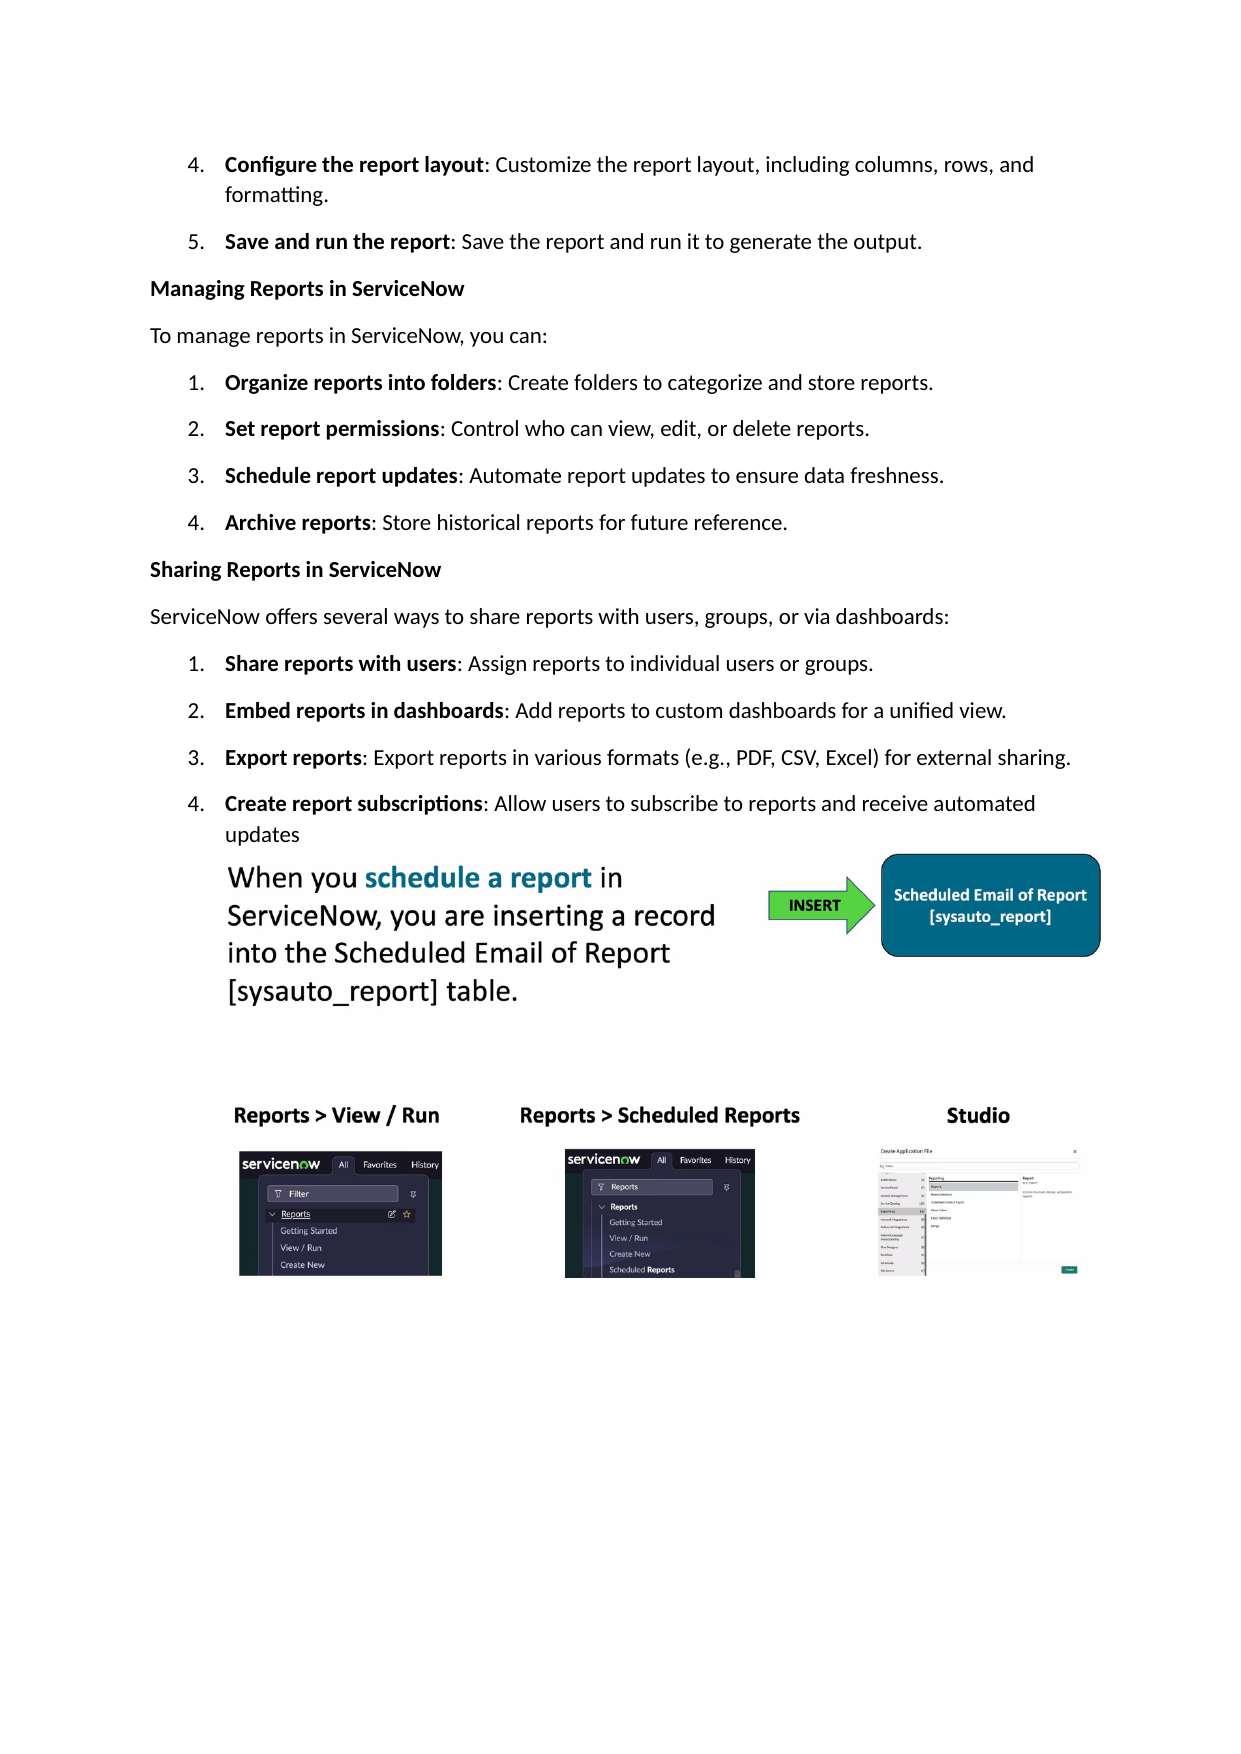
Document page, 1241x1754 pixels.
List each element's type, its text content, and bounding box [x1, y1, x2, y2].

list Save and run the report: Save the report and run it to generate the output. [187, 227, 1090, 255]
text ServiceNow offers several ways to share reports with users, groups, or via dashboards: [150, 602, 1090, 630]
list Embed reports in dashboards: Add reports to custom dashboards for a unified view. [187, 696, 1090, 724]
list Archive reports: Store historical reports for future reference. [187, 508, 1090, 536]
list Configure the report layout: Customize the report layout, including columns, rows, and formatting. [187, 150, 1090, 208]
list Organize reports into folders: Create folders to categorize and store reports. [187, 368, 1090, 396]
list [187, 789, 1090, 1277]
text Managing Reports in ServiceNow [150, 274, 1090, 302]
text Sharing Reports in ServiceNow [150, 555, 1090, 583]
list Schedule report updates: Automate report updates to ensure data freshness. [187, 461, 1090, 489]
list Set report permissions: Control who can view, edit, or delete reports. [187, 414, 1090, 443]
list Export reports: Export reports in various formats (e.g., PDF, CSV, Excel) for external sharing. [187, 743, 1090, 771]
text To manage reports in ServiceNow, you can: [150, 321, 1090, 349]
list Share reports with users: Assign reports to individual users or groups. [187, 649, 1090, 677]
picture [225, 850, 1105, 1278]
